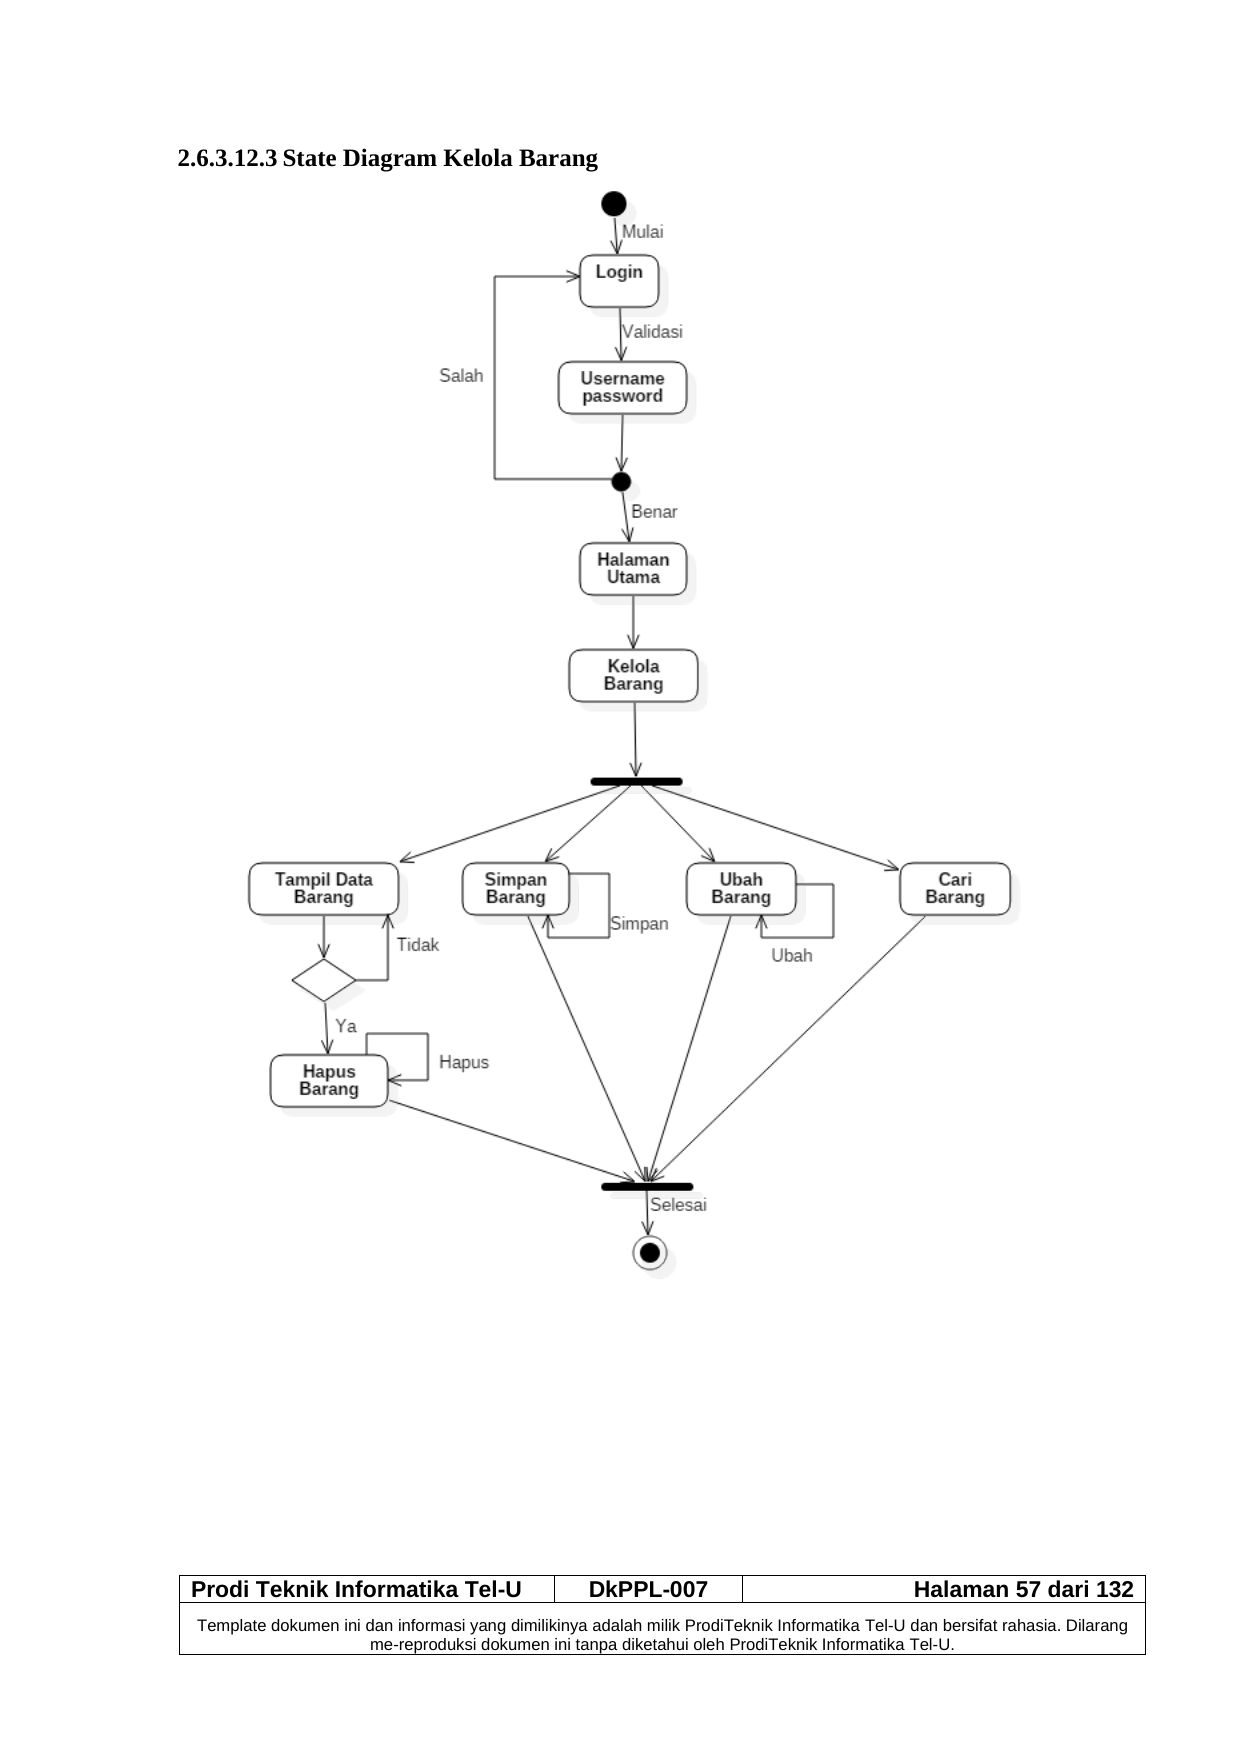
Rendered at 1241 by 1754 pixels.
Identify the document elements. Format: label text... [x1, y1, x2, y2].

picture [236, 178, 1063, 1323]
subtitle State Diagram Kelola Barang [177, 143, 1122, 172]
